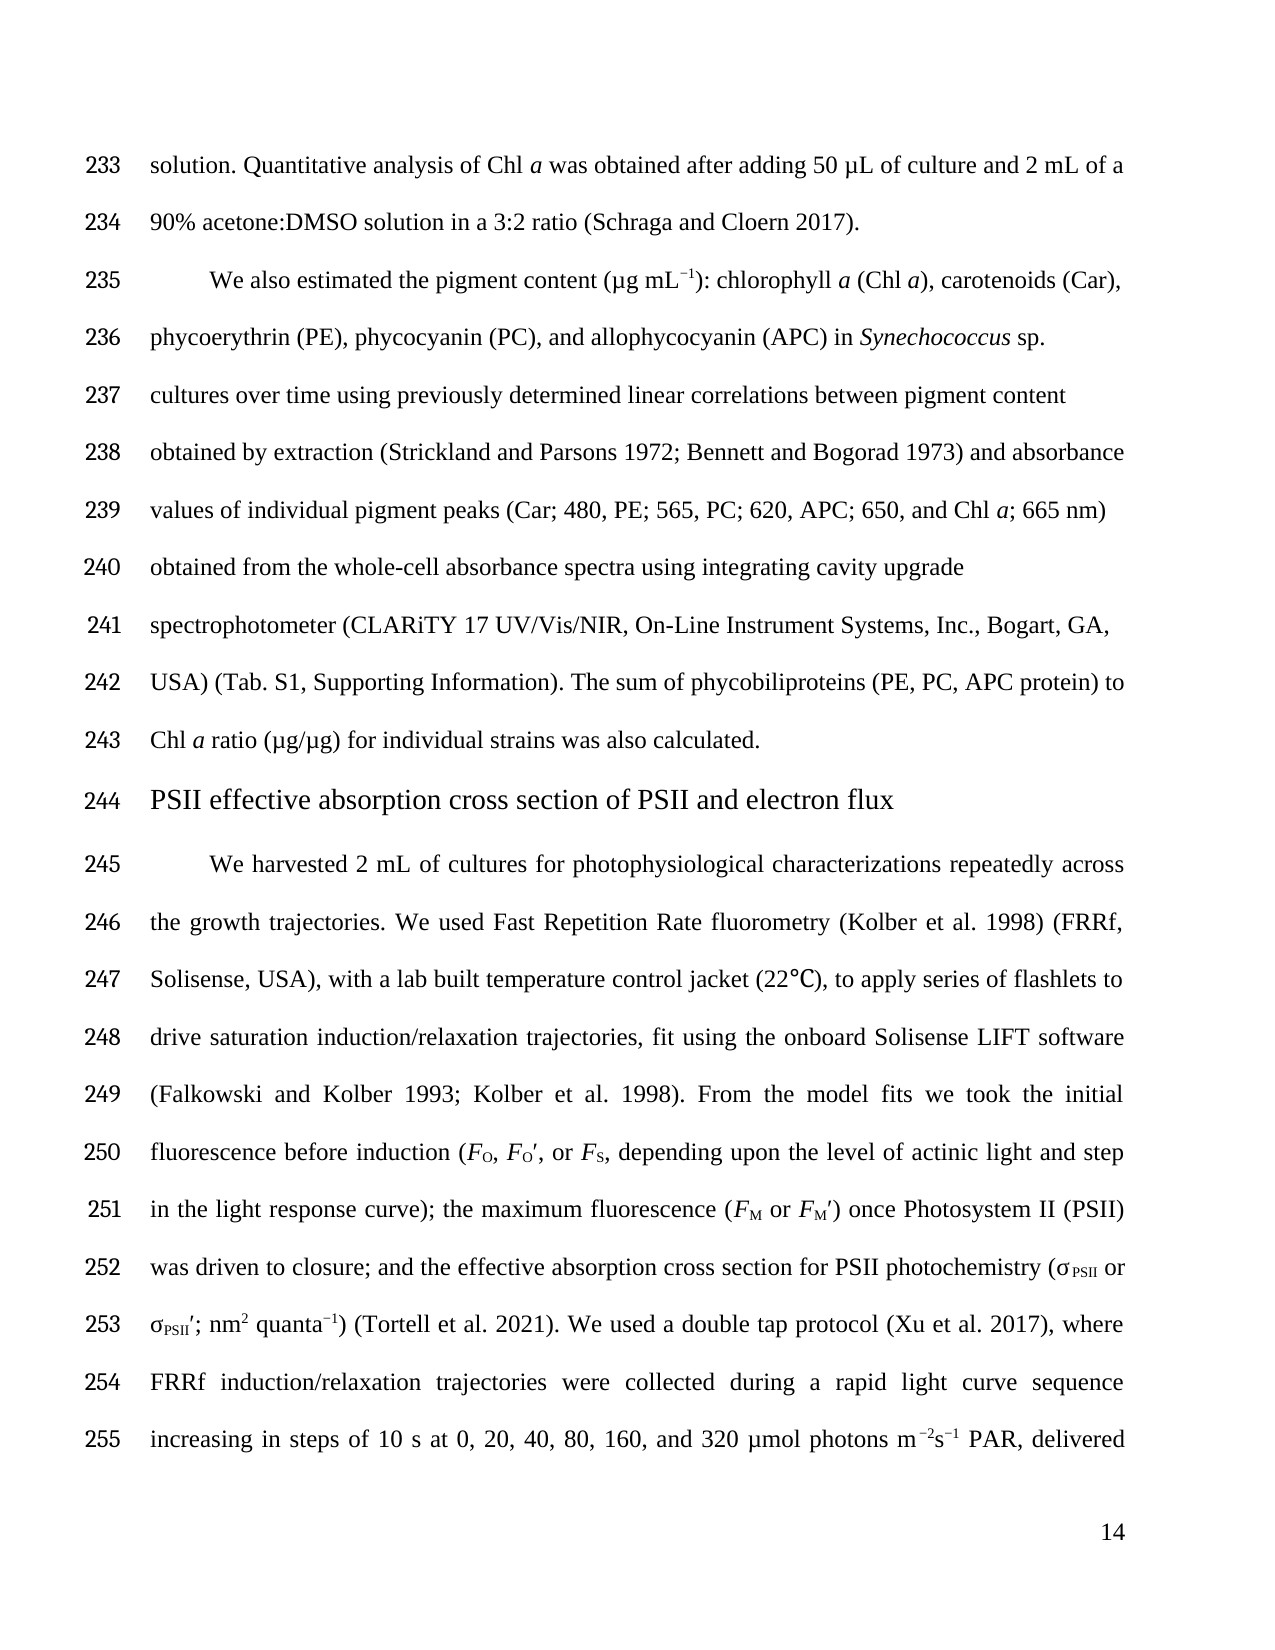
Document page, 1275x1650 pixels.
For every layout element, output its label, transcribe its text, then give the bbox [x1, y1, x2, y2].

text We also estimated the pigment content (µg mL−1): chlorophyll a (Chl a), carotenoids (Car), phycoerythrin (PE), phycocyanin (PC), and allophycocyanin (APC) in Synechococcus sp. cultures over time using previously determined linear correlations between pigment content obtained by extraction (Strickland and Parsons 1972; Bennett and Bogorad 1973) and absorbance values of individual pigment peaks (Car; 480, PE; 565, PC; 620, APC; 650, and Chl a; 665 nm) obtained from the whole-cell absorbance spectra using integrating cavity upgrade spectrophotometer (CLARiTY 17 UV/Vis/NIR, On-Line Instrument Systems, Inc., Bogart, GA, USA) (Tab. S1, Supporting Information). The sum of phycobiliproteins (PE, PC, APC protein) to Chl a ratio (µg/µg) for individual strains was also calculated. [150, 265, 1125, 754]
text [150, 849, 1125, 1453]
subtitle PSII effective absorption cross section of PSII and electron flux [150, 782, 1125, 816]
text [150, 150, 1125, 236]
